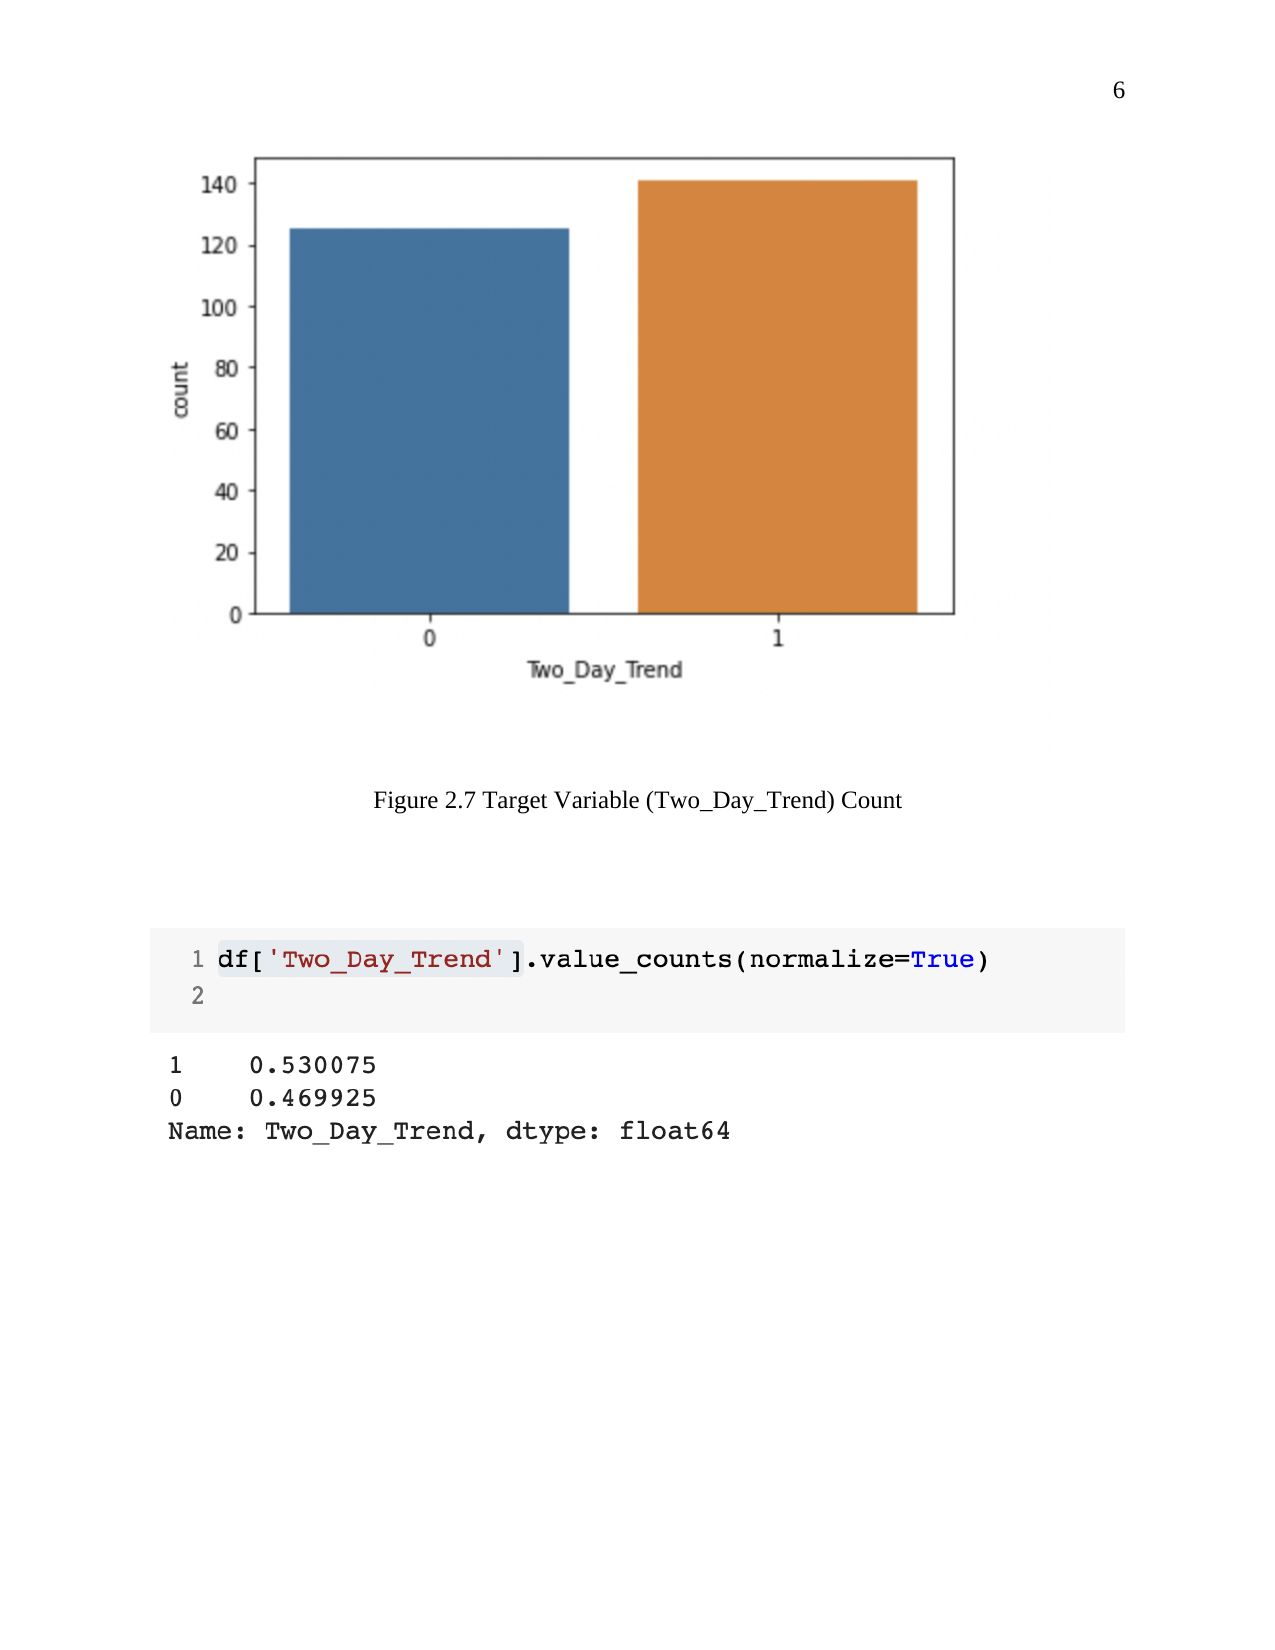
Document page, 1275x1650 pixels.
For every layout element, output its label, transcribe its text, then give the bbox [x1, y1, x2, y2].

text Figure 2.7 Target Variable (Two_Day_Trend) Count [150, 785, 1125, 814]
picture [150, 928, 1125, 1171]
picture [150, 150, 1053, 757]
